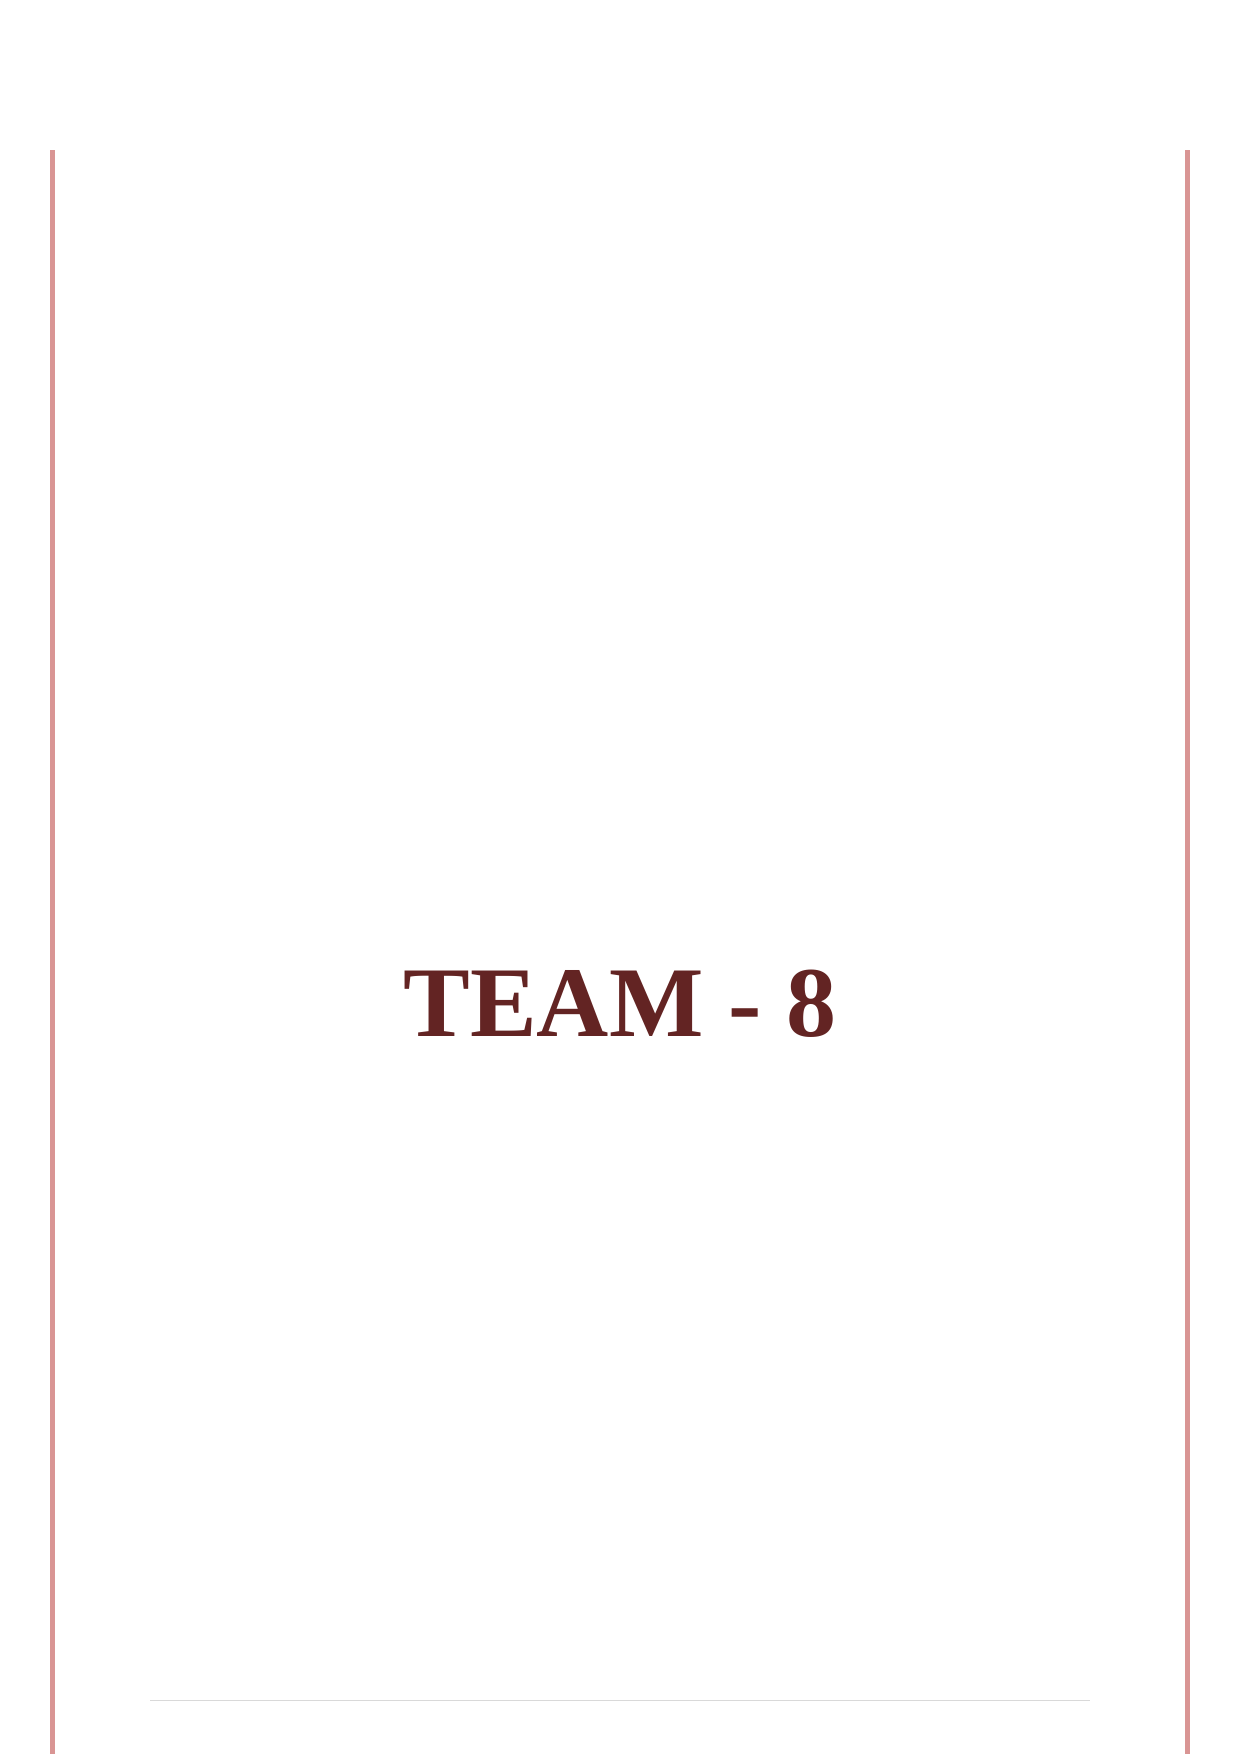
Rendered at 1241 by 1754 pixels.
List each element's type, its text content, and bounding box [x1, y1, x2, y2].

text TEAM - 8 [150, 942, 1090, 1057]
